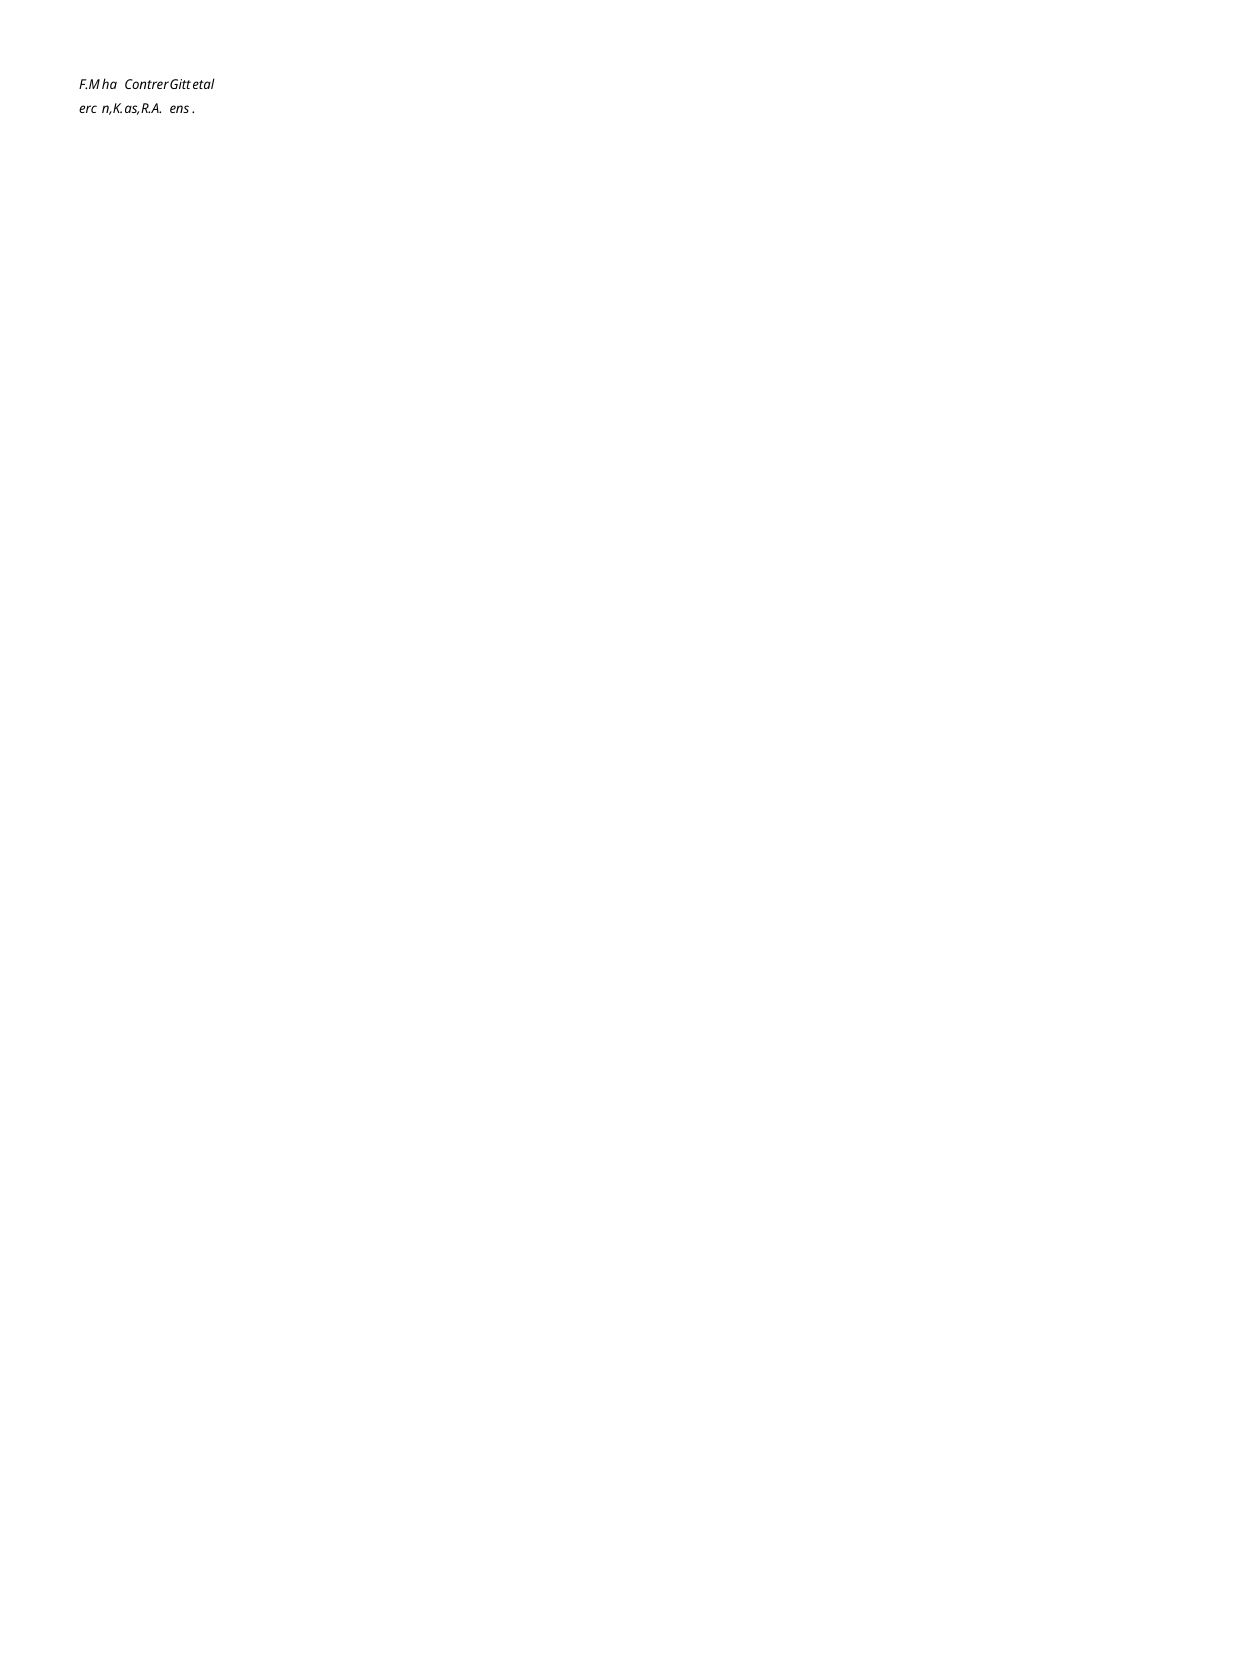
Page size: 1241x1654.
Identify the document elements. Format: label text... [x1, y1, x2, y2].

text F.Merchan,K.Contreras,R.A.Gittensetal. [79, 70, 214, 118]
